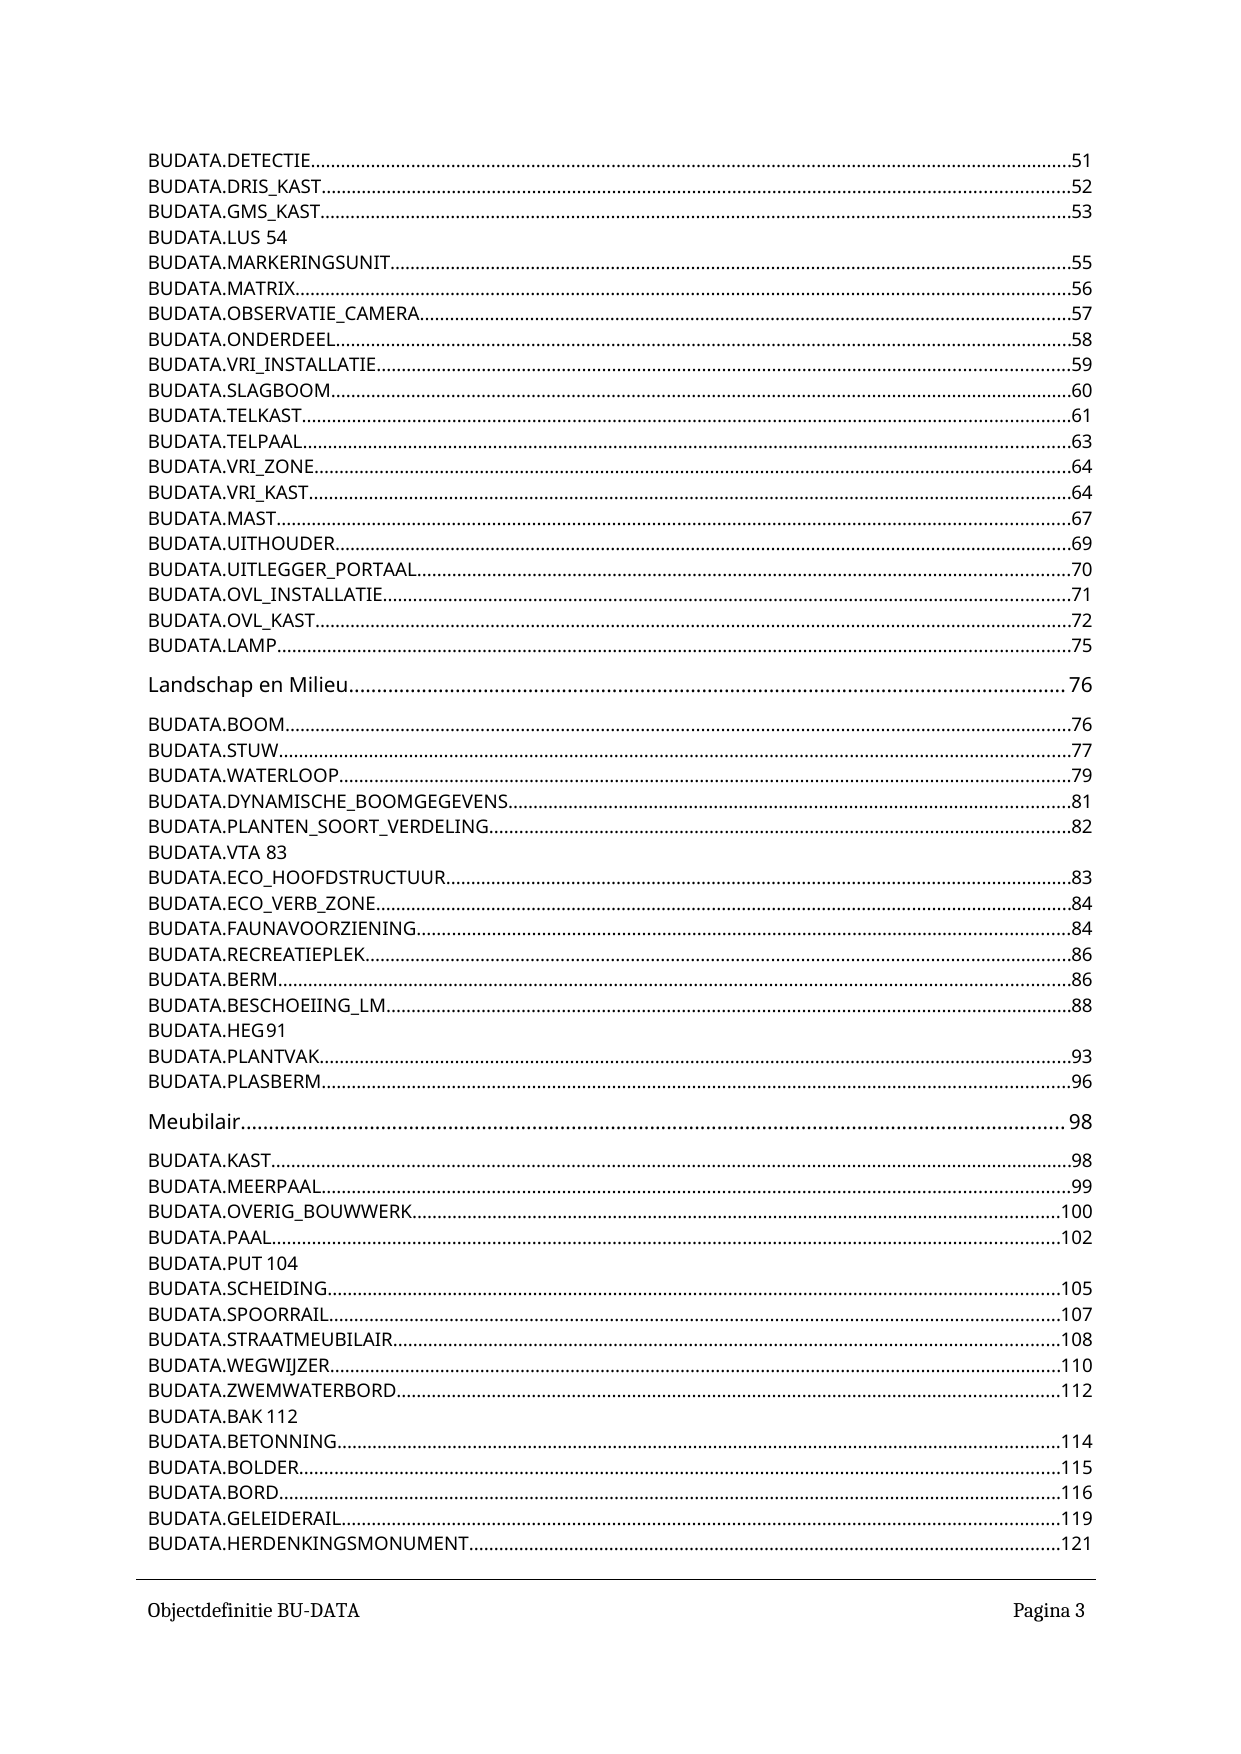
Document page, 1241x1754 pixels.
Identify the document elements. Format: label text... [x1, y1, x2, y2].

text BUDATA.STUW 77 [148, 737, 1093, 762]
text BUDATA.ECO_HOOFDSTRUCTUUR 83 [148, 864, 1093, 890]
text BUDATA.PLANTVAK 93 [148, 1043, 1093, 1069]
text BUDATA.SPOORRAIL 107 [148, 1301, 1093, 1326]
text BUDATA.DRIS_KAST 52 [148, 173, 1093, 199]
text BUDATA.WATERLOOP 79 [148, 762, 1093, 788]
text BUDATA.UITLEGGER_PORTAAL 70 [148, 556, 1093, 581]
text BUDATA.STRAATMEUBILAIR 108 [148, 1326, 1093, 1352]
text BUDATA.BAK 112 [148, 1403, 1093, 1428]
text BUDATA.KAST 98 [148, 1148, 1093, 1173]
text BUDATA.MEERPAAL 99 [148, 1173, 1093, 1199]
text BUDATA.BERM 86 [148, 967, 1093, 992]
text BUDATA.BETONNING 114 [148, 1428, 1093, 1454]
text BUDATA.HERDENKINGSMONUMENT 121 [148, 1531, 1093, 1556]
text BUDATA.BOOM 76 [148, 711, 1093, 737]
text BUDATA.ONDERDEEL 58 [148, 326, 1093, 352]
text BUDATA.VRI_KAST 64 [148, 479, 1093, 505]
text BUDATA.DETECTIE 51 [148, 148, 1093, 173]
text BUDATA.GMS_KAST 53 [148, 199, 1093, 224]
text BUDATA.PAAL 102 [148, 1224, 1093, 1250]
text BUDATA.OBSERVATIE_CAMERA 57 [148, 301, 1093, 326]
text BUDATA.OVL_KAST 72 [148, 607, 1093, 632]
text BUDATA.LUS 54 [148, 224, 1093, 250]
text BUDATA.TELKAST 61 [148, 403, 1093, 428]
text BUDATA.OVERIG_BOUWWERK 100 [148, 1199, 1093, 1224]
text Meubilair 98 [148, 1107, 1093, 1135]
text Landschap en Milieu 76 [148, 671, 1093, 699]
text BUDATA.BORD 116 [148, 1479, 1093, 1505]
text BUDATA.SLAGBOOM 60 [148, 377, 1093, 403]
text BUDATA.ZWEMWATERBORD 112 [148, 1377, 1093, 1403]
text BUDATA.ECO_VERB_ZONE 84 [148, 890, 1093, 916]
text BUDATA.RECREATIEPLEK 86 [148, 941, 1093, 967]
text BUDATA.PLANTEN_SOORT_VERDELING 82 [148, 813, 1093, 839]
text BUDATA.VRI_INSTALLATIE 59 [148, 352, 1093, 377]
text BUDATA.PUT 104 [148, 1250, 1093, 1275]
text BUDATA.VTA 83 [148, 839, 1093, 864]
text BUDATA.TELPAAL 63 [148, 428, 1093, 454]
text BUDATA.HEG 91 [148, 1018, 1093, 1043]
text BUDATA.UITHOUDER 69 [148, 530, 1093, 556]
text BUDATA.PLASBERM 96 [148, 1069, 1093, 1094]
text BUDATA.OVL_INSTALLATIE 71 [148, 581, 1093, 607]
text BUDATA.BOLDER 115 [148, 1454, 1093, 1479]
text BUDATA.DYNAMISCHE_BOOMGEGEVENS 81 [148, 788, 1093, 813]
text BUDATA.FAUNAVOORZIENING 84 [148, 916, 1093, 941]
text BUDATA.BESCHOEIING_LM 88 [148, 992, 1093, 1018]
text BUDATA.MARKERINGSUNIT 55 [148, 250, 1093, 275]
text BUDATA.VRI_ZONE 64 [148, 454, 1093, 479]
text BUDATA.LAMP 75 [148, 632, 1093, 658]
text BUDATA.GELEIDERAIL 119 [148, 1505, 1093, 1531]
text BUDATA.MAST 67 [148, 505, 1093, 530]
text BUDATA.SCHEIDING 105 [148, 1275, 1093, 1301]
text BUDATA.MATRIX 56 [148, 275, 1093, 301]
text BUDATA.WEGWIJZER 110 [148, 1352, 1093, 1377]
